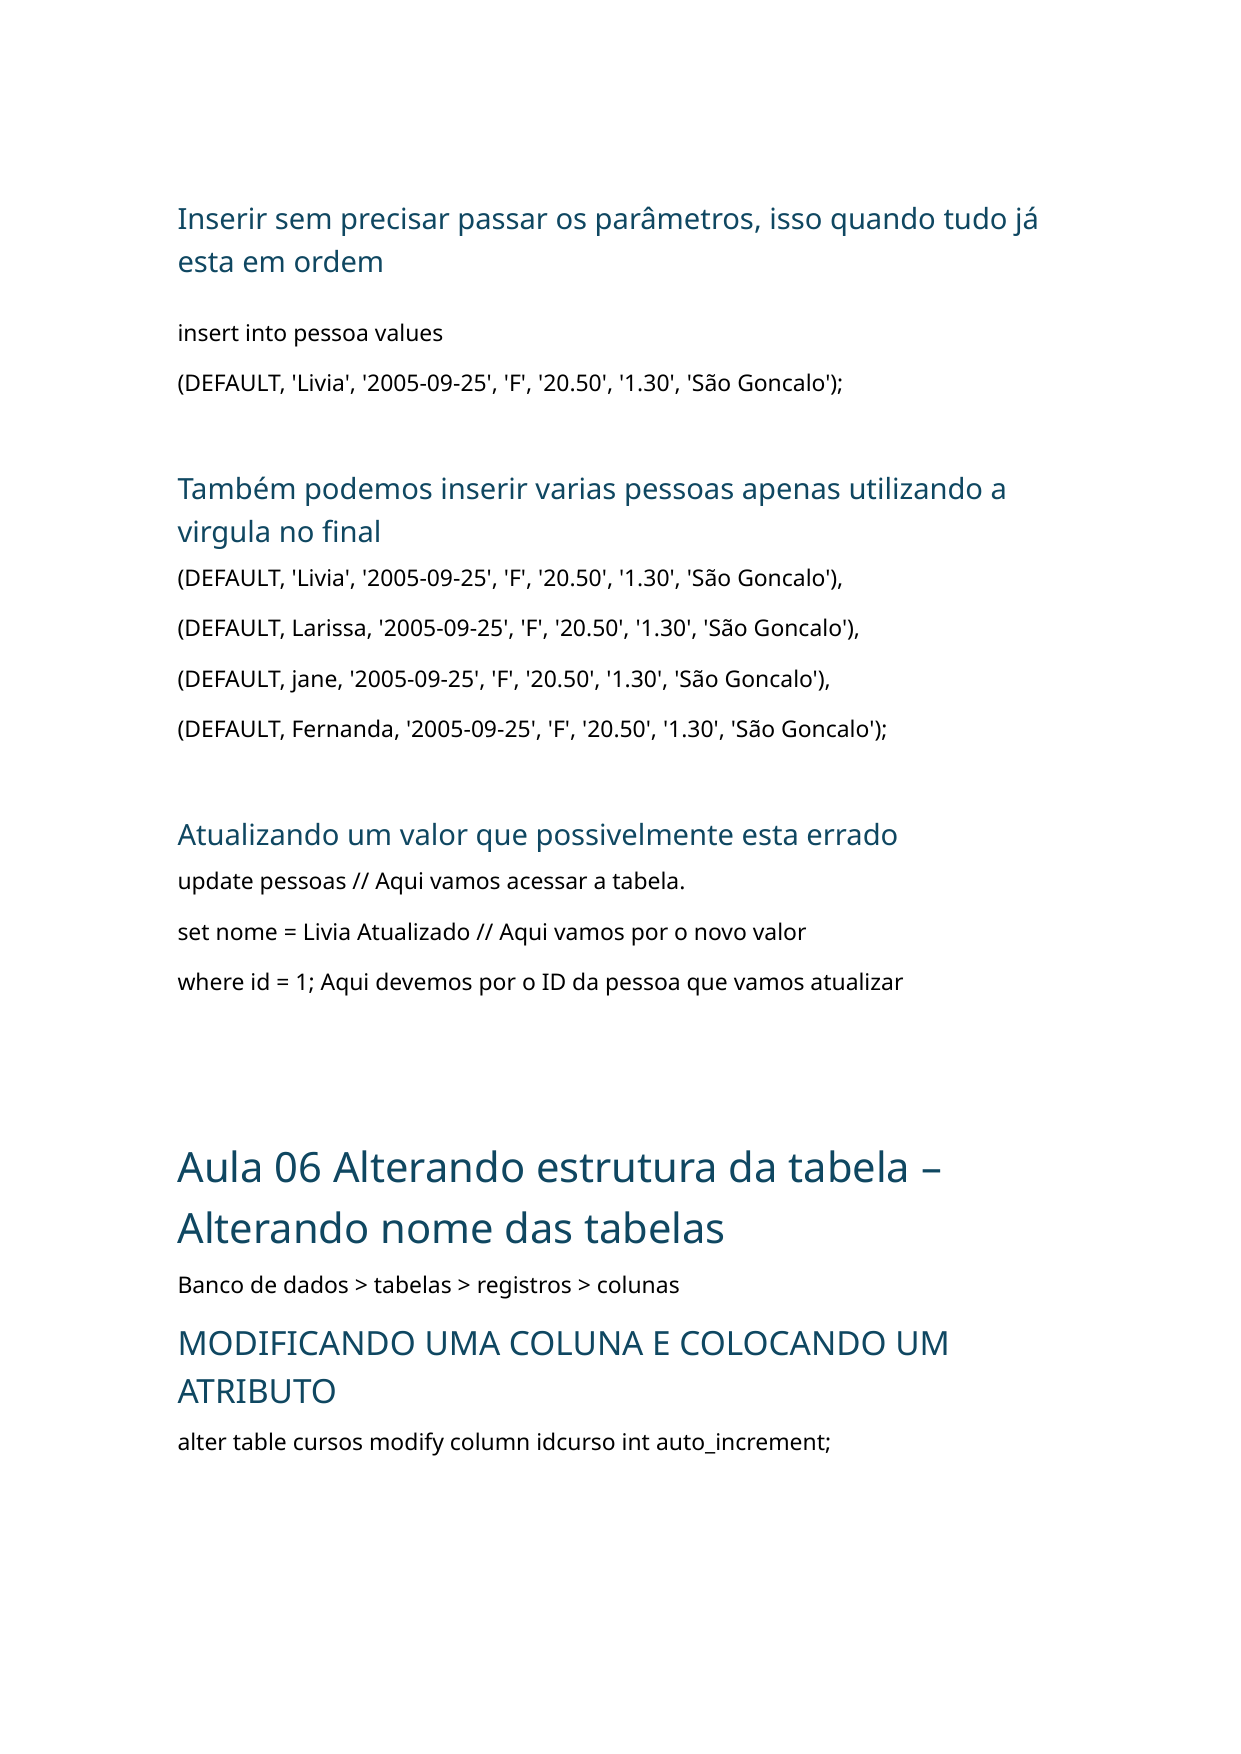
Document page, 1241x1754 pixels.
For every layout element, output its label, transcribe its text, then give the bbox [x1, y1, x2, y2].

subtitle MODIFICANDO UMA COLUNA E COLOCANDO UM ATRIBUTO [177, 1319, 1063, 1414]
text where id = 1; Aqui devemos por o ID da pessoa que vamos atualizar [177, 966, 1063, 997]
text alter table cursos modify column idcurso int auto_increment; [177, 1426, 1063, 1457]
text Banco de dados > tabelas > registros > colunas [177, 1269, 1063, 1300]
text (DEFAULT, jane, '2005-09-25', 'F', '20.50', '1.30', 'São Goncalo'), [177, 663, 1063, 694]
text (DEFAULT, 'Livia', '2005-09-25', 'F', '20.50', '1.30', 'São Goncalo'); [177, 367, 1063, 398]
text (DEFAULT, 'Livia', '2005-09-25', 'F', '20.50', '1.30', 'São Goncalo'), [177, 562, 1063, 593]
text update pessoas // Aqui vamos acessar a tabela. [177, 865, 1063, 896]
text Inserir sem precisar passar os parâmetros, isso quando tudo já esta em ordem insert into pessoa values [177, 198, 1063, 348]
text (DEFAULT, Fernanda, '2005-09-25', 'F', '20.50', '1.30', 'São Goncalo'); [177, 713, 1063, 744]
subtitle Atualizando um valor que possivelmente esta errado [177, 814, 1063, 854]
subtitle Também podemos inserir varias pessoas apenas utilizando a virgula no final [177, 468, 1063, 551]
subtitle Aula 06 Alterando estrutura da tabela – Alterando nome das tabelas [177, 1138, 1063, 1256]
text (DEFAULT, Larissa, '2005-09-25', 'F', '20.50', '1.30', 'São Goncalo'), [177, 612, 1063, 644]
text set nome = Livia Atualizado // Aqui vamos por o novo valor [177, 916, 1063, 947]
